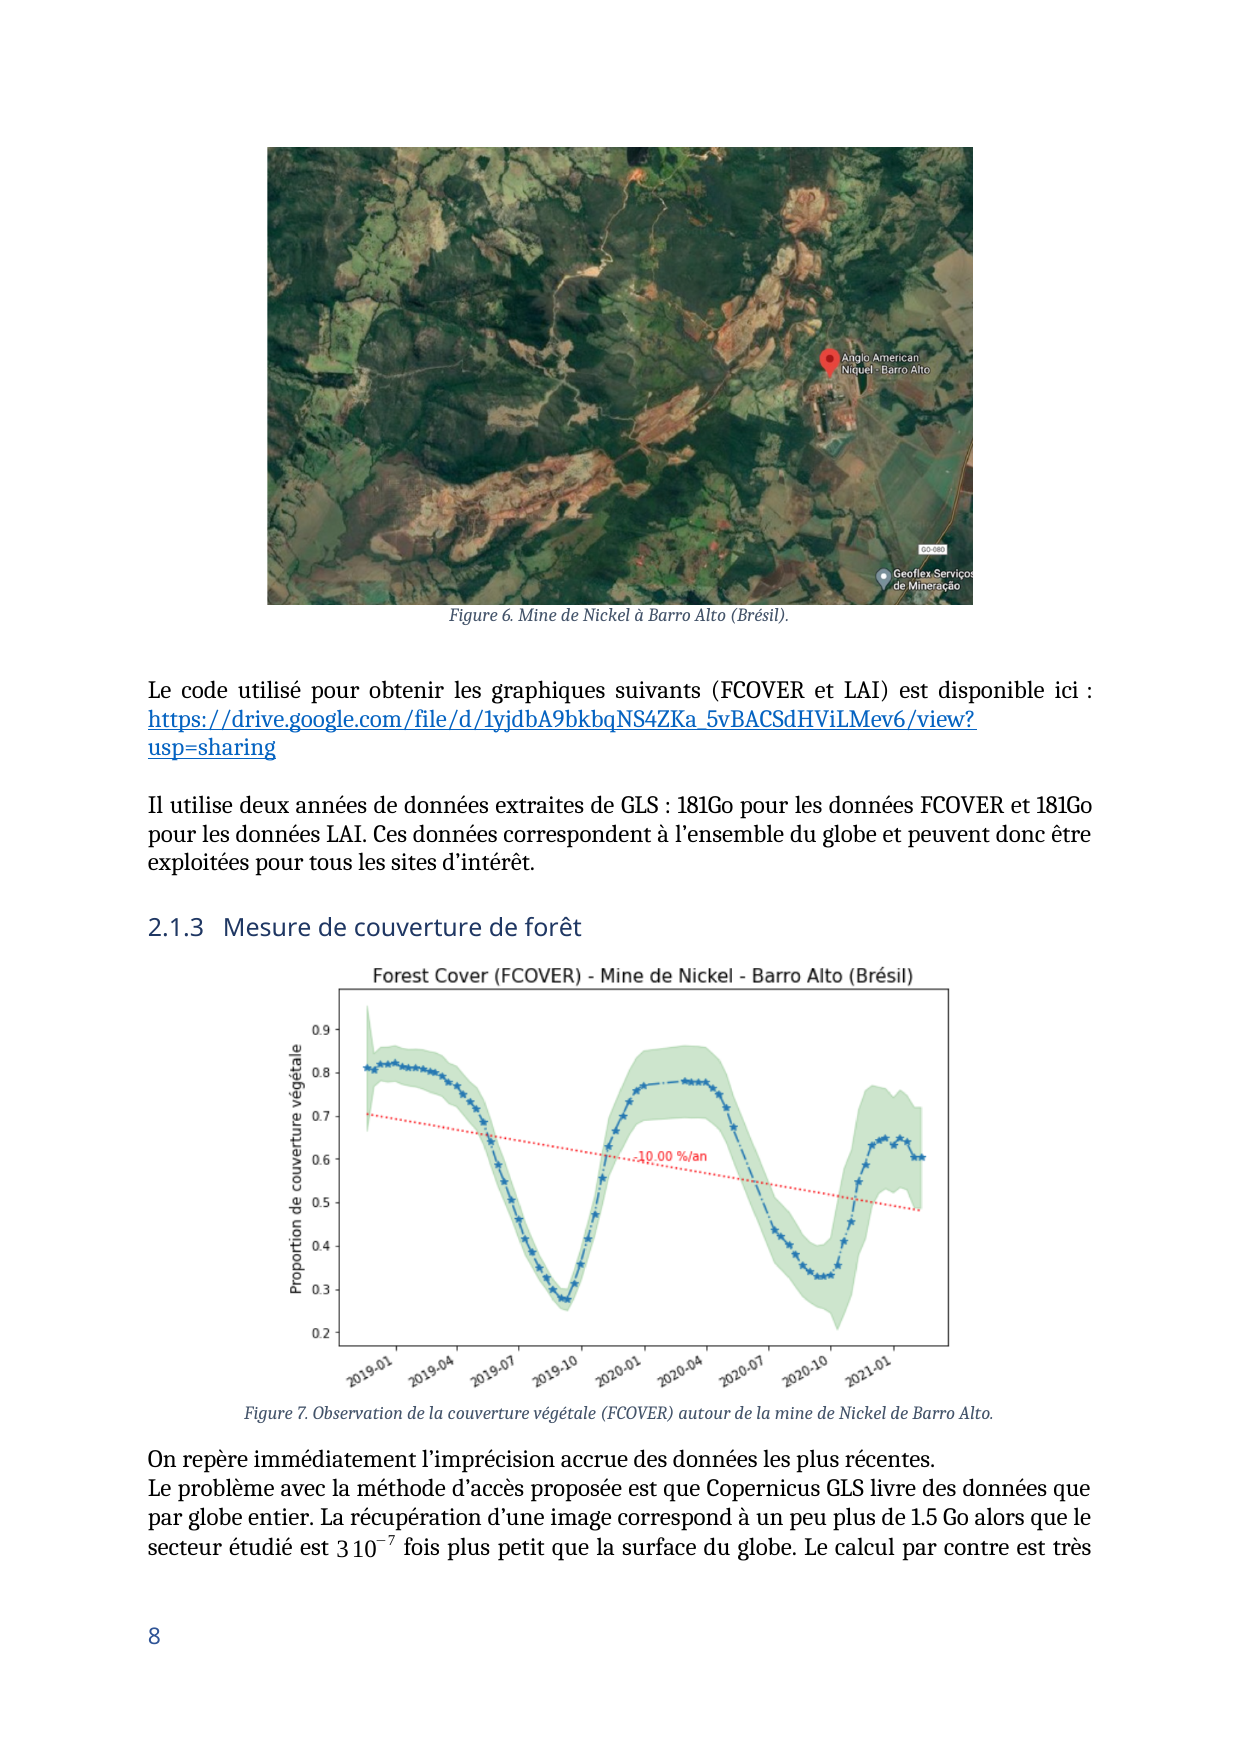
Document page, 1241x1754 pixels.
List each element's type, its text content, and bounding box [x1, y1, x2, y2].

text On repère immédiatement l’imprécision accrue des données les plus récentes. [148, 1445, 1093, 1474]
picture [285, 956, 956, 1403]
subtitle Mesure de couverture de forêt [148, 910, 1093, 944]
text Le code utilisé pour obtenir les graphiques suivants (FCOVER et LAI) est disponible ici : https://drive.google.com/file/d/1yjdbA9bkbqNS4ZKa_5vBACSdHViLMev6/view?usp=sharing [148, 676, 1093, 762]
text Il utilise deux années de données extraites de GLS : 181Go pour les données FCOVER et 181Go pour les données LAI. Ces données correspondent à l’ensemble du globe et peuvent donc être exploitées pour tous les sites d’intérêt. [148, 791, 1093, 877]
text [148, 1474, 1093, 1562]
picture [267, 147, 973, 605]
text Figure 7. Observation de la couverture végétale (FCOVER) autour de la mine de Nickel de Barro Alto. [148, 1403, 1093, 1424]
text Figure 6. Mine de Nickel à Barro Alto (Brésil). [148, 604, 1093, 626]
